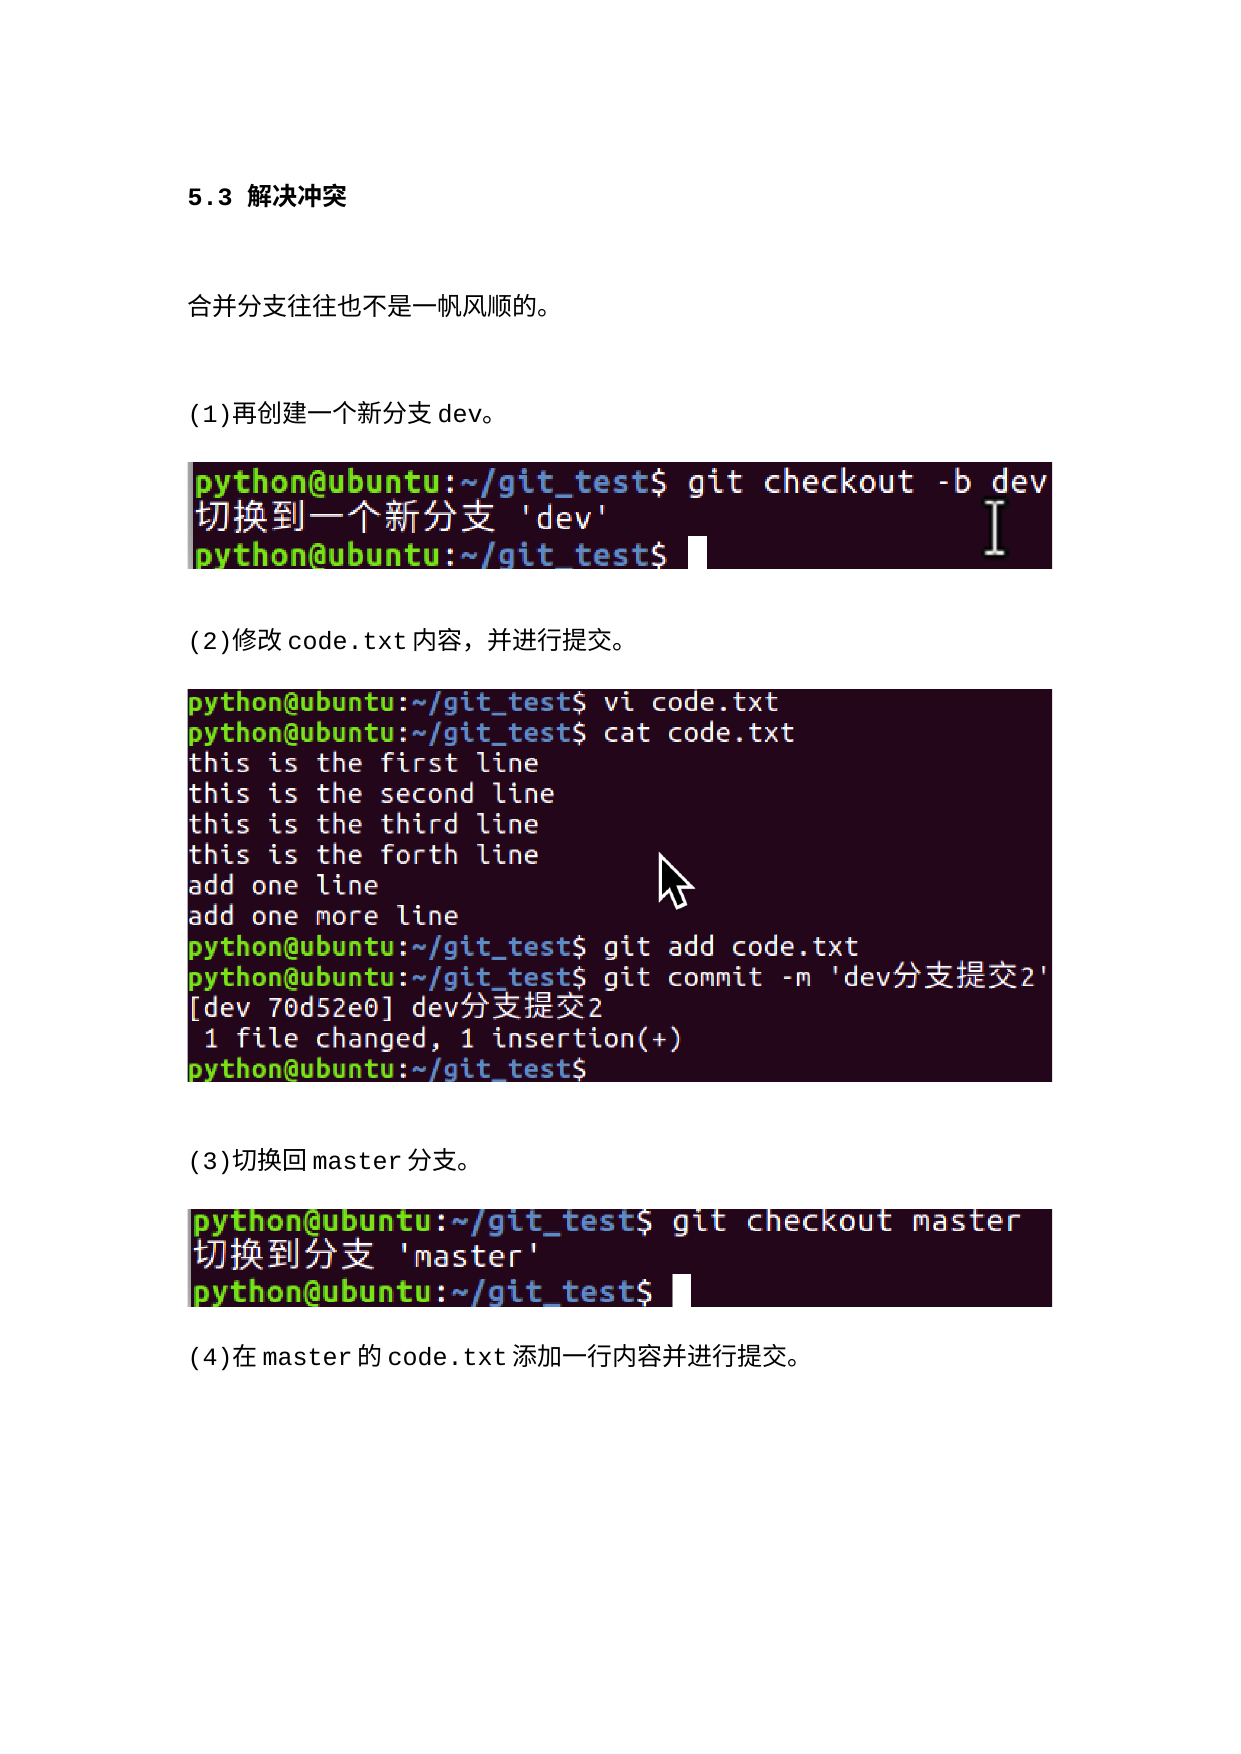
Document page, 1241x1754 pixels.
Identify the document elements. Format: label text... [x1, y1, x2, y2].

picture [187, 689, 1053, 1082]
picture [187, 462, 1053, 569]
text (2)修改code.txt内容，并进行提交。 [187, 606, 1053, 671]
text (1)再创建一个新分支dev。 [187, 379, 1053, 444]
text 合并分支往往也不是一帆风顺的。 [187, 272, 1053, 337]
text (4)在master的code.txt添加一行内容并进行提交。 [187, 1322, 1053, 1387]
text (3)切换回master分支。 [187, 1127, 1053, 1192]
subtitle 5.3 解决冲突 [187, 162, 1053, 227]
picture [187, 1209, 1053, 1307]
